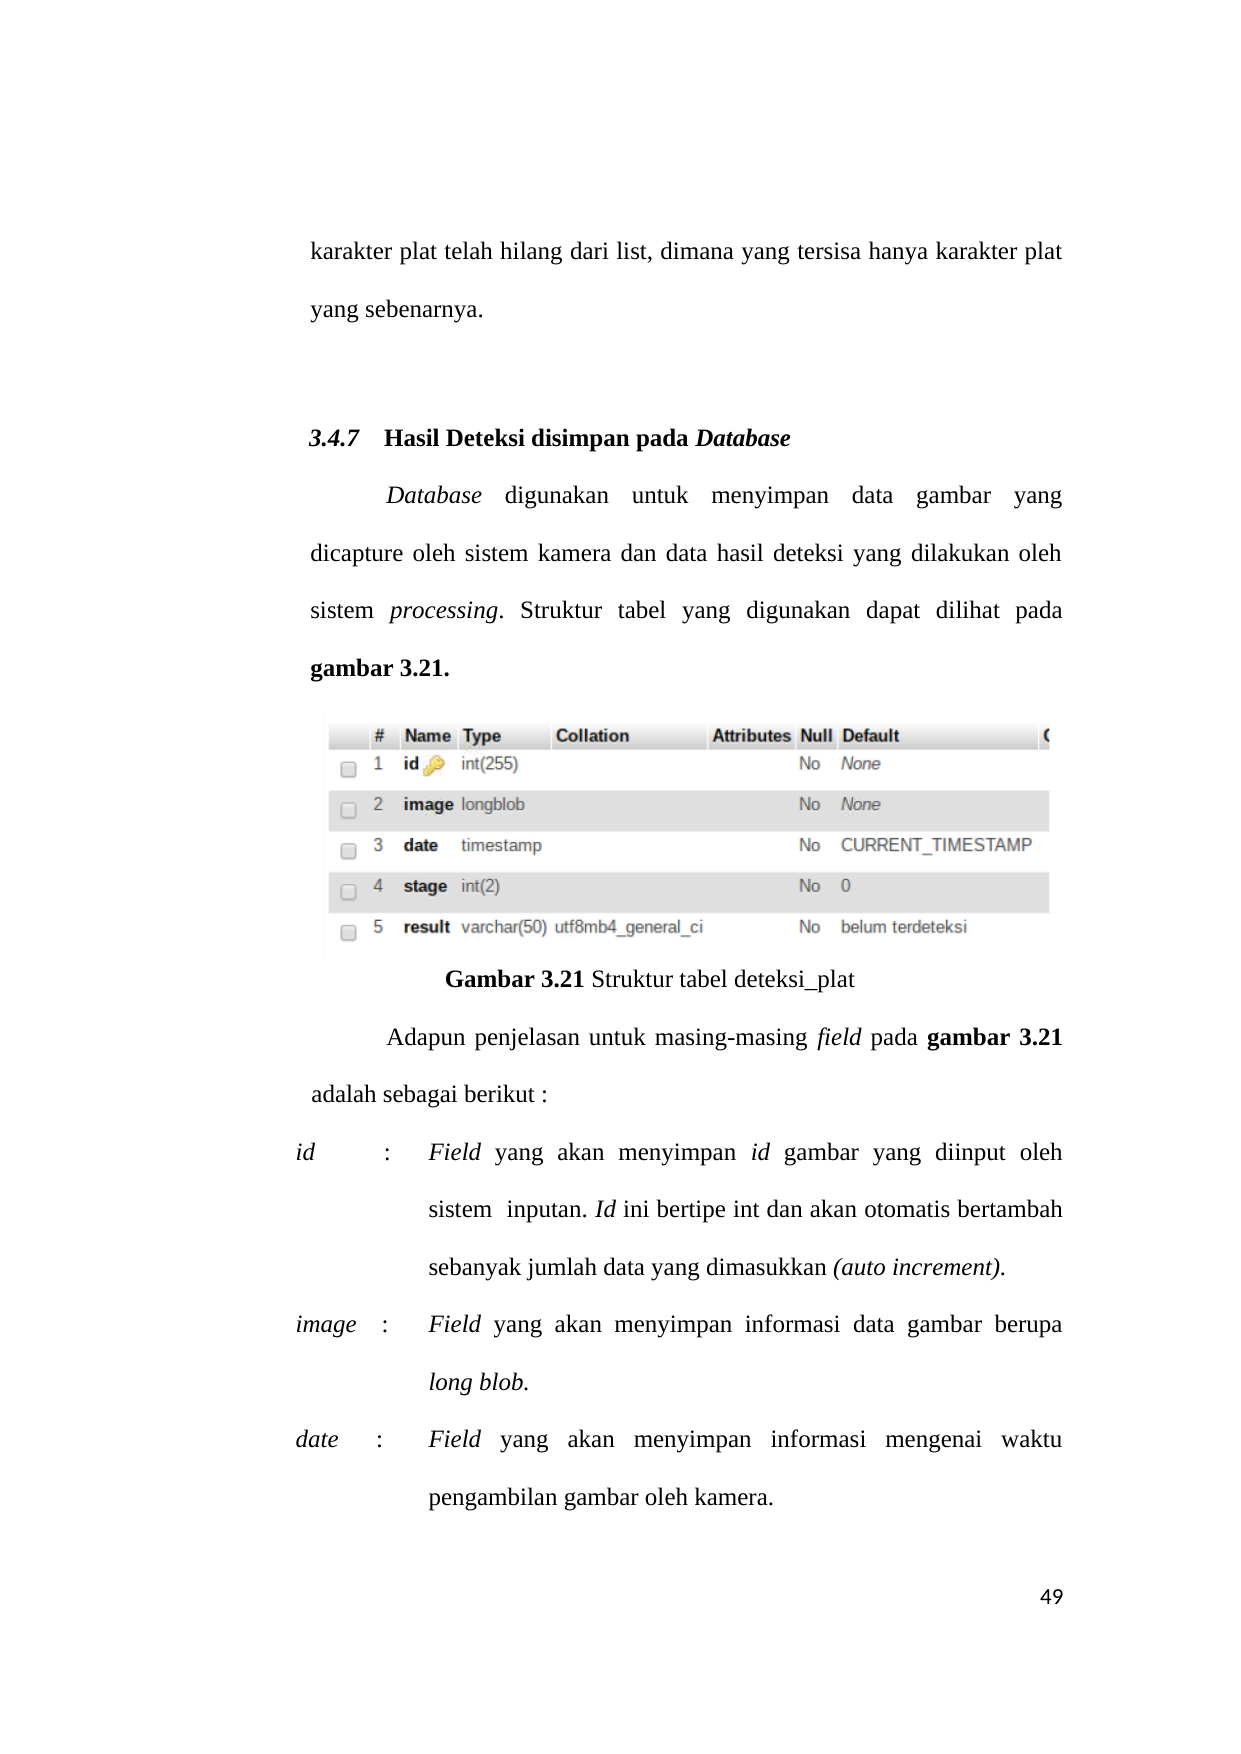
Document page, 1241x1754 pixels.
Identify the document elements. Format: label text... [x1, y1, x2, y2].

subtitle Hasil Deteksi disimpan pada Database [309, 423, 1063, 452]
list image : Field yang akan menyimpan informasi data gambar berupa long blob. [295, 1309, 1063, 1396]
list date : Field yang akan menyimpan informasi mengenai waktu pengambilan gambar oleh kamera. [295, 1424, 1063, 1511]
list Adapun penjelasan untuk masing-masing field pada gambar 3.21 adalah sebagai berikut : [311, 1022, 1063, 1108]
picture [323, 710, 1050, 961]
list id : Field yang akan menyimpan id gambar yang diinput oleh sistem inputan. Id ini bertipe int dan akan otomatis bertambah sebanyak jumlah data yang dimasukkan (auto increment). [295, 1137, 1063, 1281]
text Database digunakan untuk menyimpan data gambar yang dicapture oleh sistem kamera dan data hasil deteksi yang dilakukan oleh sistem processing. Struktur tabel yang digunakan dapat dilihat pada gambar 3.21. [310, 481, 1063, 682]
list Gambar 3.21 Struktur tabel deteksi_plat [236, 964, 1063, 993]
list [310, 236, 1063, 322]
